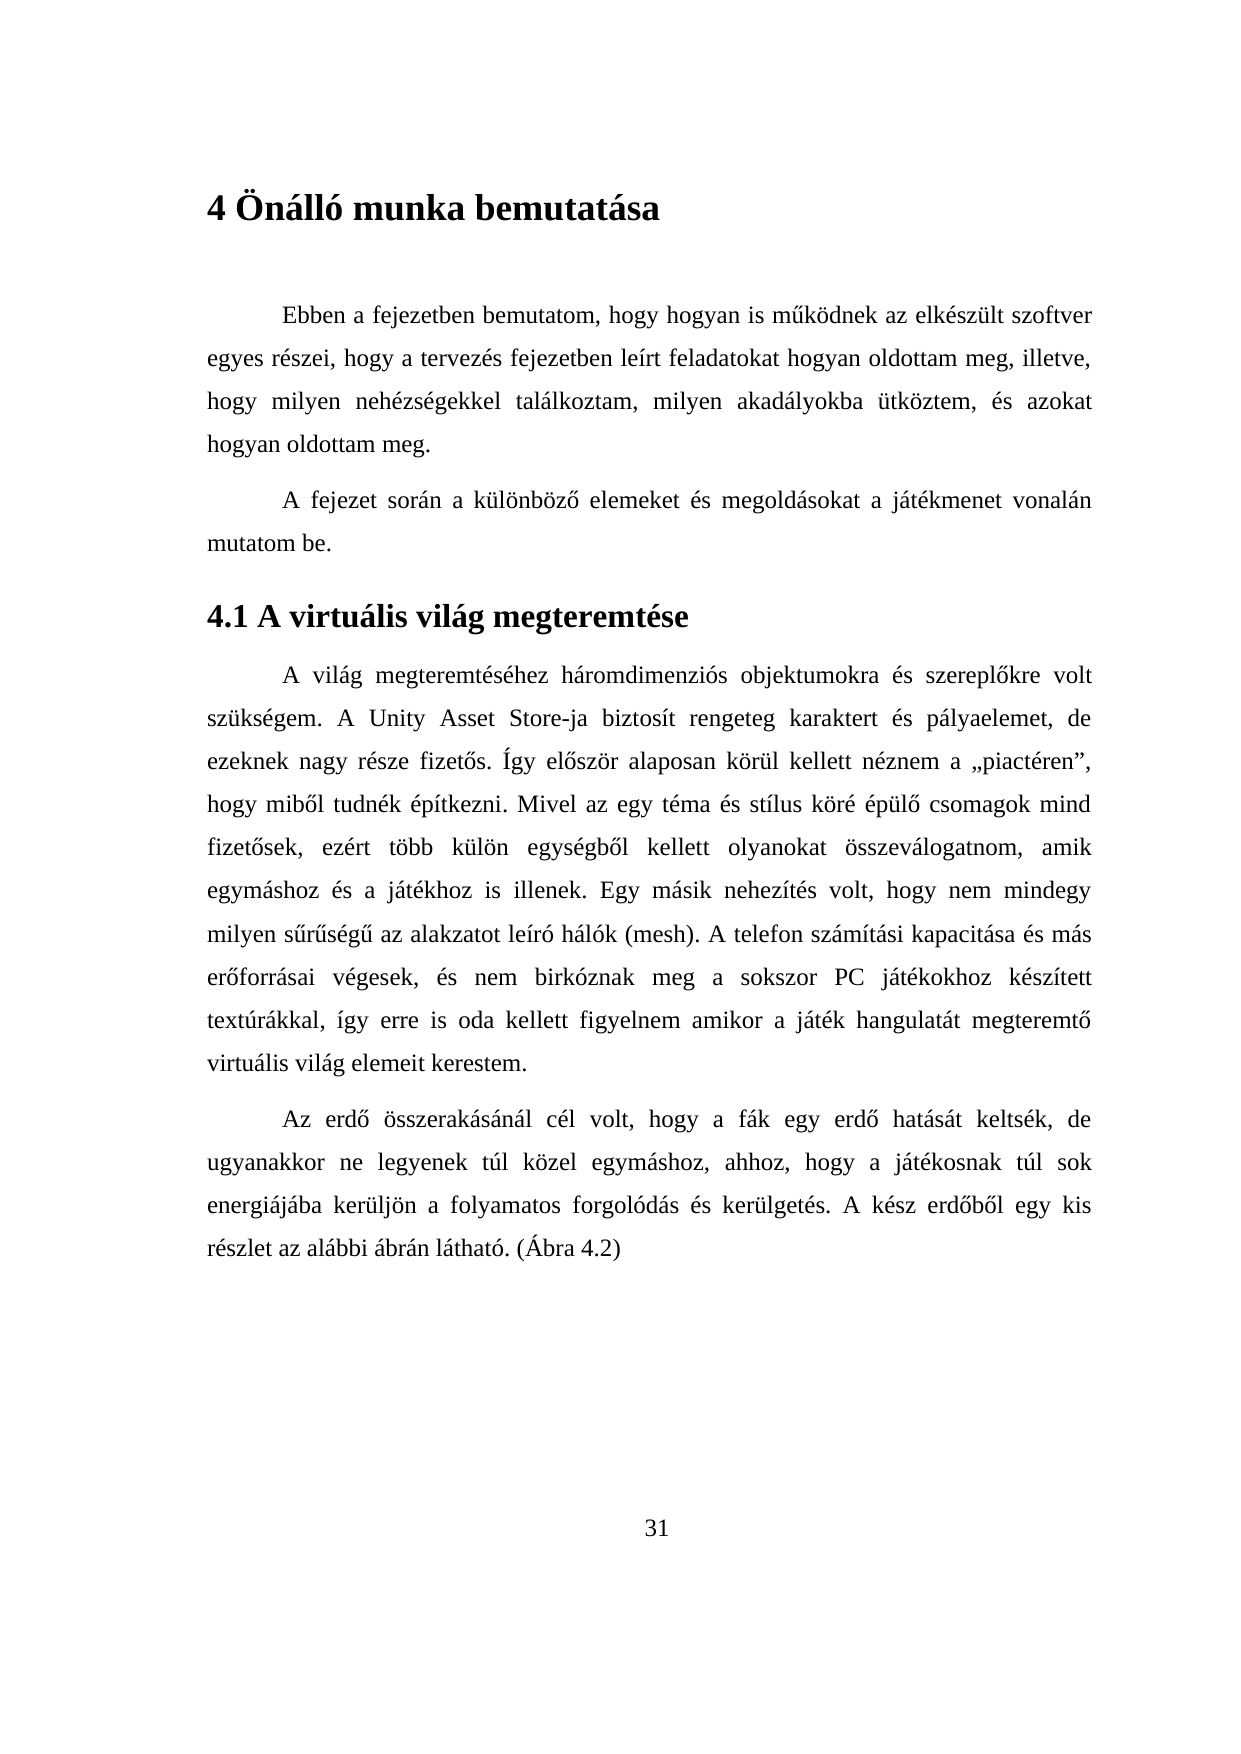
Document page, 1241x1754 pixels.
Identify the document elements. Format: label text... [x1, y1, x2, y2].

subtitle Önálló munka bemutatása [207, 185, 1092, 228]
